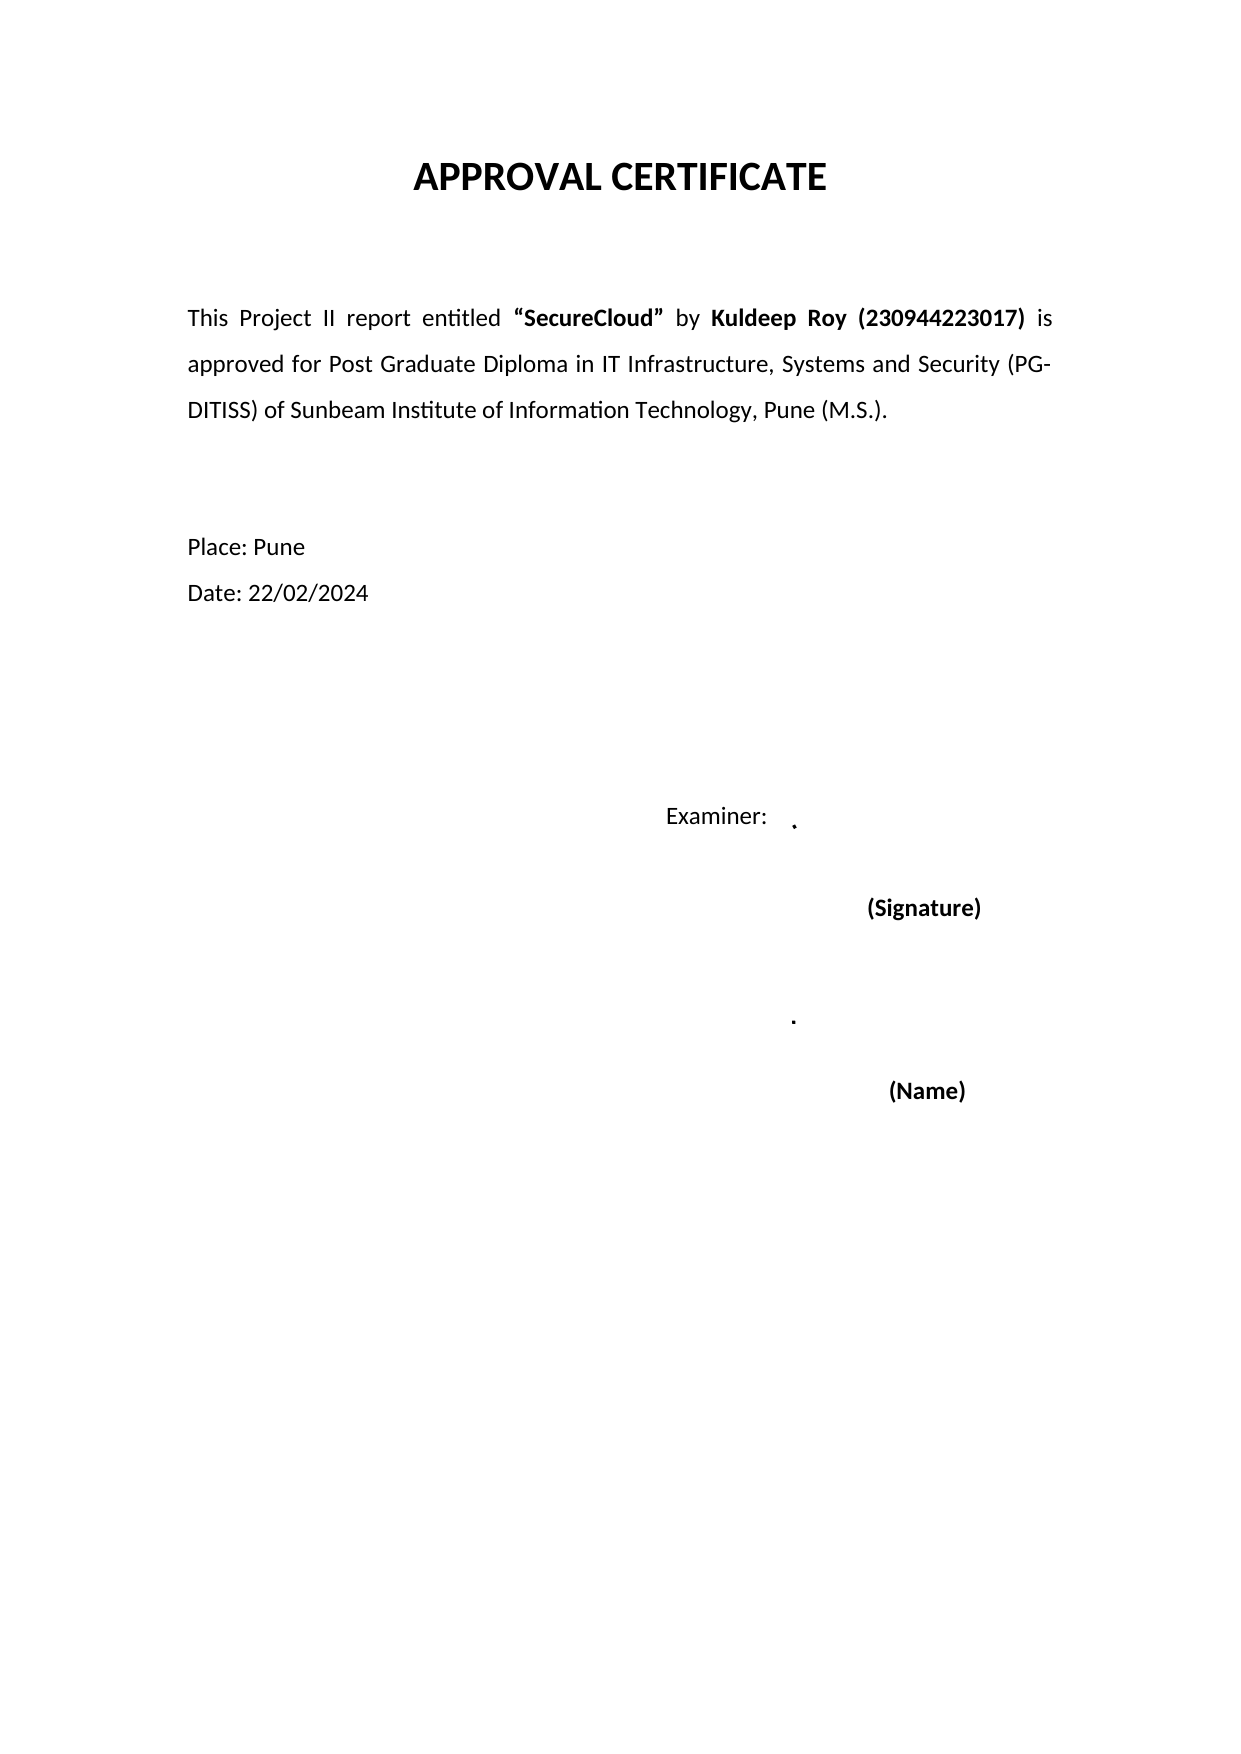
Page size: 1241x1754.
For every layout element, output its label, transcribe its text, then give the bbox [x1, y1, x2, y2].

text (Name) [187, 1075, 1053, 1106]
text Examiner: [187, 801, 1053, 831]
text APPROVAL CERTIFICATE [187, 150, 1053, 201]
text Place: Pune [187, 531, 1053, 562]
text Date: 22/02/2024 [187, 577, 1053, 607]
text This Project II report entitled “SecureCloud” by Kuldeep Roy (230944223017) is approved for Post Graduate Diploma in IT Infrastructure, Systems and Security (PG-DITISS) of Sunbeam Institute of Information Technology, Pune (M.S.). [187, 302, 1053, 424]
text (Signature) [187, 892, 1053, 923]
